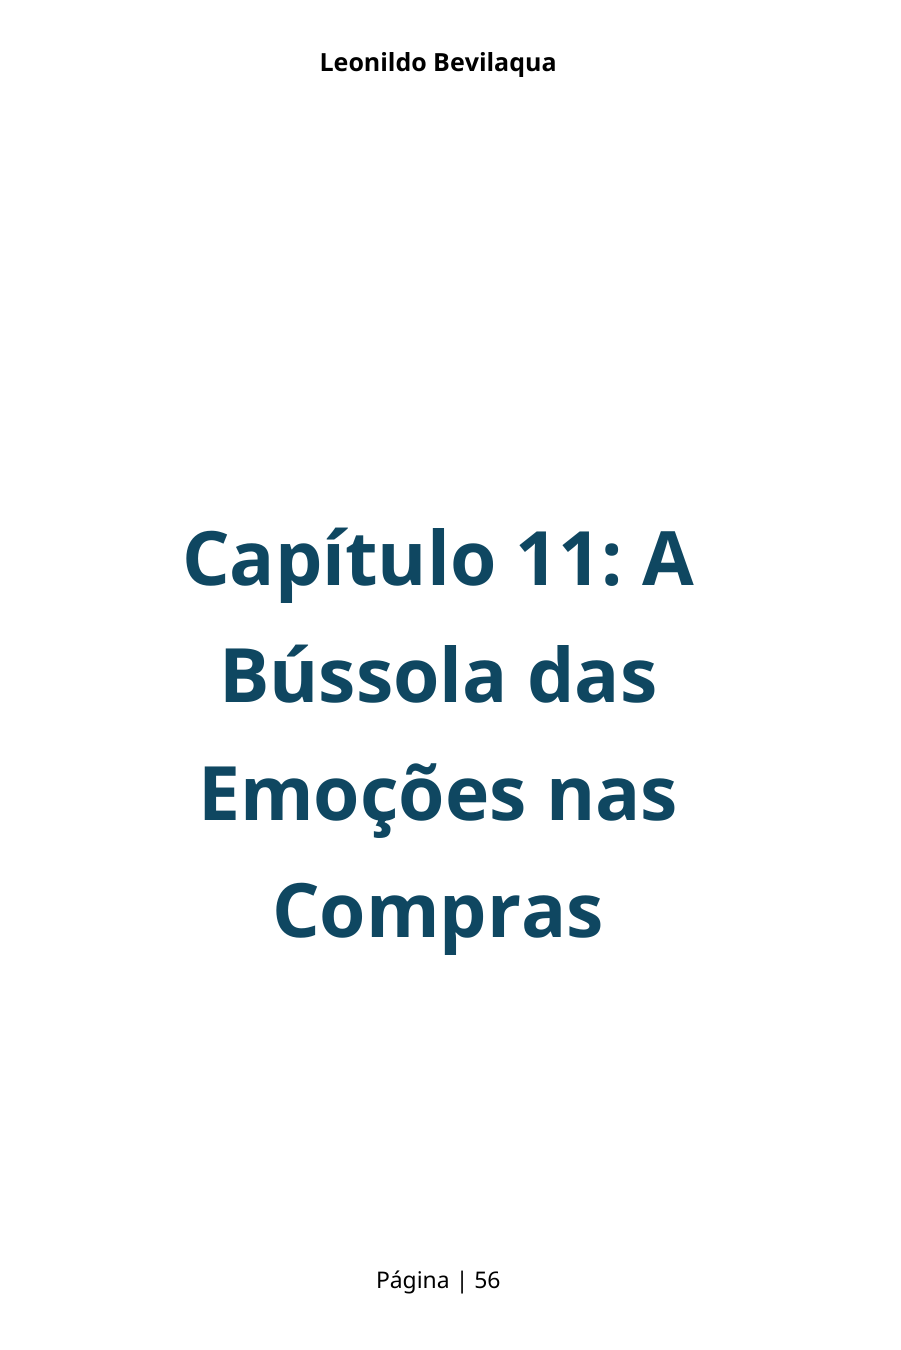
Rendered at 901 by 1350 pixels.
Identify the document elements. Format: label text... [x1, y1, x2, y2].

subtitle Capítulo 11: A Bússola das Emoções nas Compras [90, 505, 786, 959]
